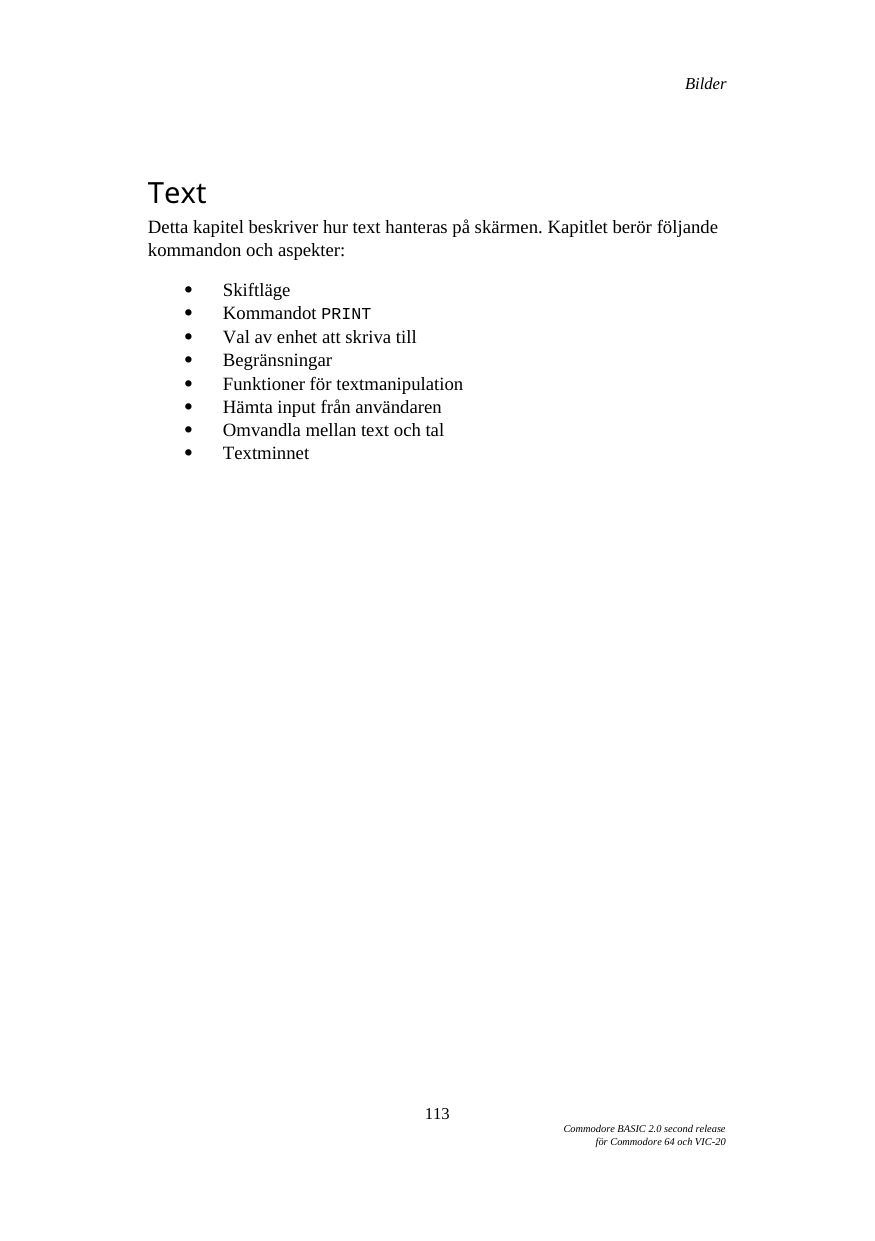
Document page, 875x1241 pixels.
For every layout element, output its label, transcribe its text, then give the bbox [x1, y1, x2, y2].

list Funktioner för textmanipulation [185, 373, 726, 394]
list Textminnet [185, 442, 726, 464]
list Kommandot PRINT [185, 302, 726, 324]
list Val av enhet att skriva till [185, 326, 726, 348]
list Omvandla mellan text och tal [185, 419, 726, 441]
list Skiftläge [185, 279, 726, 300]
list Begränsningar [185, 349, 726, 371]
subtitle Text [148, 173, 726, 212]
text Detta kapitel beskriver hur text hanteras på skärmen. Kapitlet berör följande kommandon och aspekter: [148, 216, 726, 260]
list Hämta input från användaren [185, 396, 726, 417]
